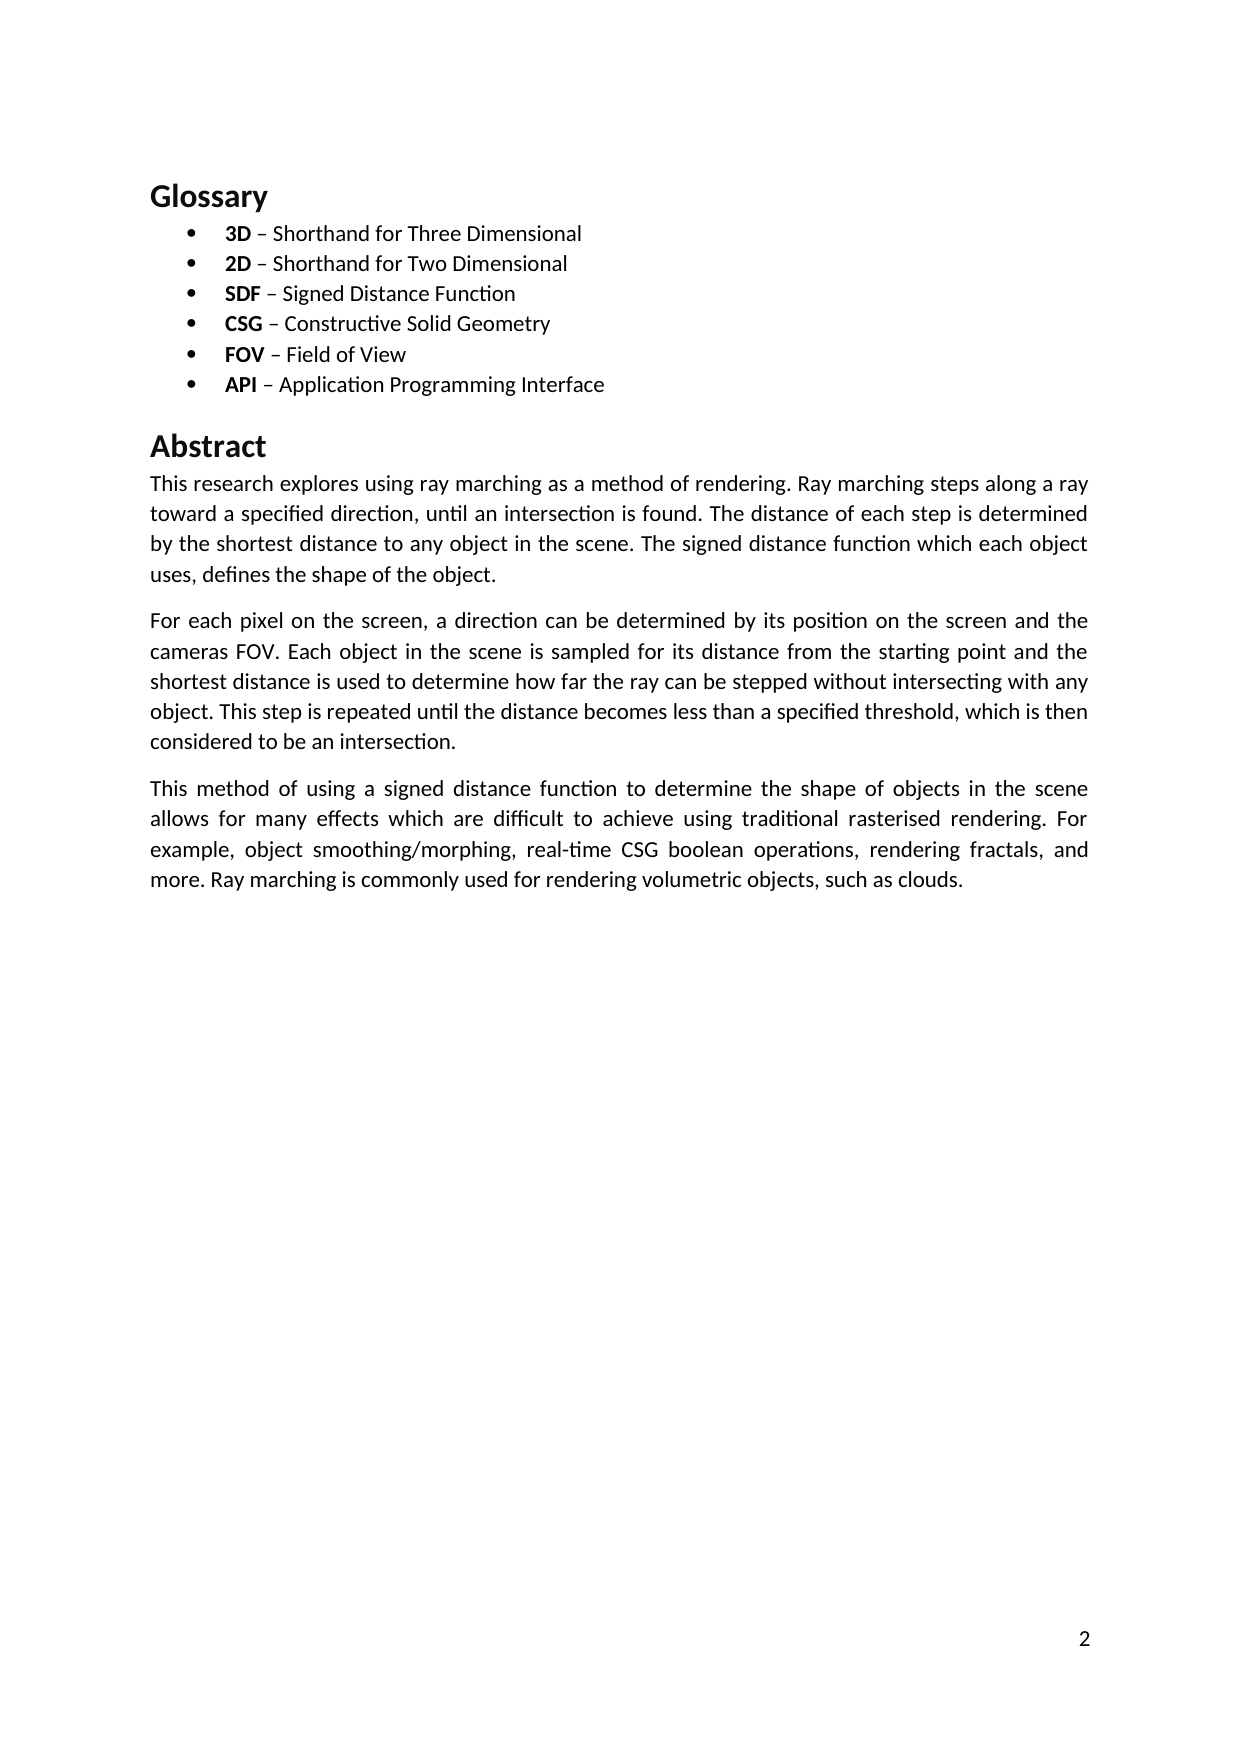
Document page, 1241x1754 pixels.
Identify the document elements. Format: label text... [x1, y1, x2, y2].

list 2D – Shorthand for Two Dimensional [187, 249, 1090, 277]
subtitle Abstract [150, 425, 1090, 466]
list 3D – Shorthand for Three Dimensional [187, 219, 1090, 247]
list CSG – Constructive Solid Geometry [187, 309, 1090, 338]
text This research explores using ray marching as a method of rendering. Ray marching steps along a ray toward a specified direction, until an intersection is found. The distance of each step is determined by the shortest distance to any object in the scene. The signed distance function which each object uses, defines the shape of the object. [150, 469, 1090, 588]
list SDF – Signed Distance Function [187, 279, 1090, 307]
text For each pixel on the screen, a direction can be determined by its position on the screen and the cameras FOV. Each object in the scene is sampled for its distance from the starting point and the shortest distance is used to determine how far the ray can be stepped without intersecting with any object. This step is repeated until the distance becomes less than a specified threshold, which is then considered to be an intersection. [150, 607, 1090, 756]
text This method of using a signed distance function to determine the shape of objects in the scene allows for many effects which are difficult to achieve using traditional rasterised rendering. For example, object smoothing/morphing, real-time CSG boolean operations, rendering fractals, and more. Ray marching is commonly used for rendering volumetric objects, such as clouds. [150, 774, 1090, 893]
list API – Application Programming Interface [187, 370, 1090, 398]
subtitle Glossary [150, 175, 1090, 216]
list FOV – Field of View [187, 340, 1090, 368]
